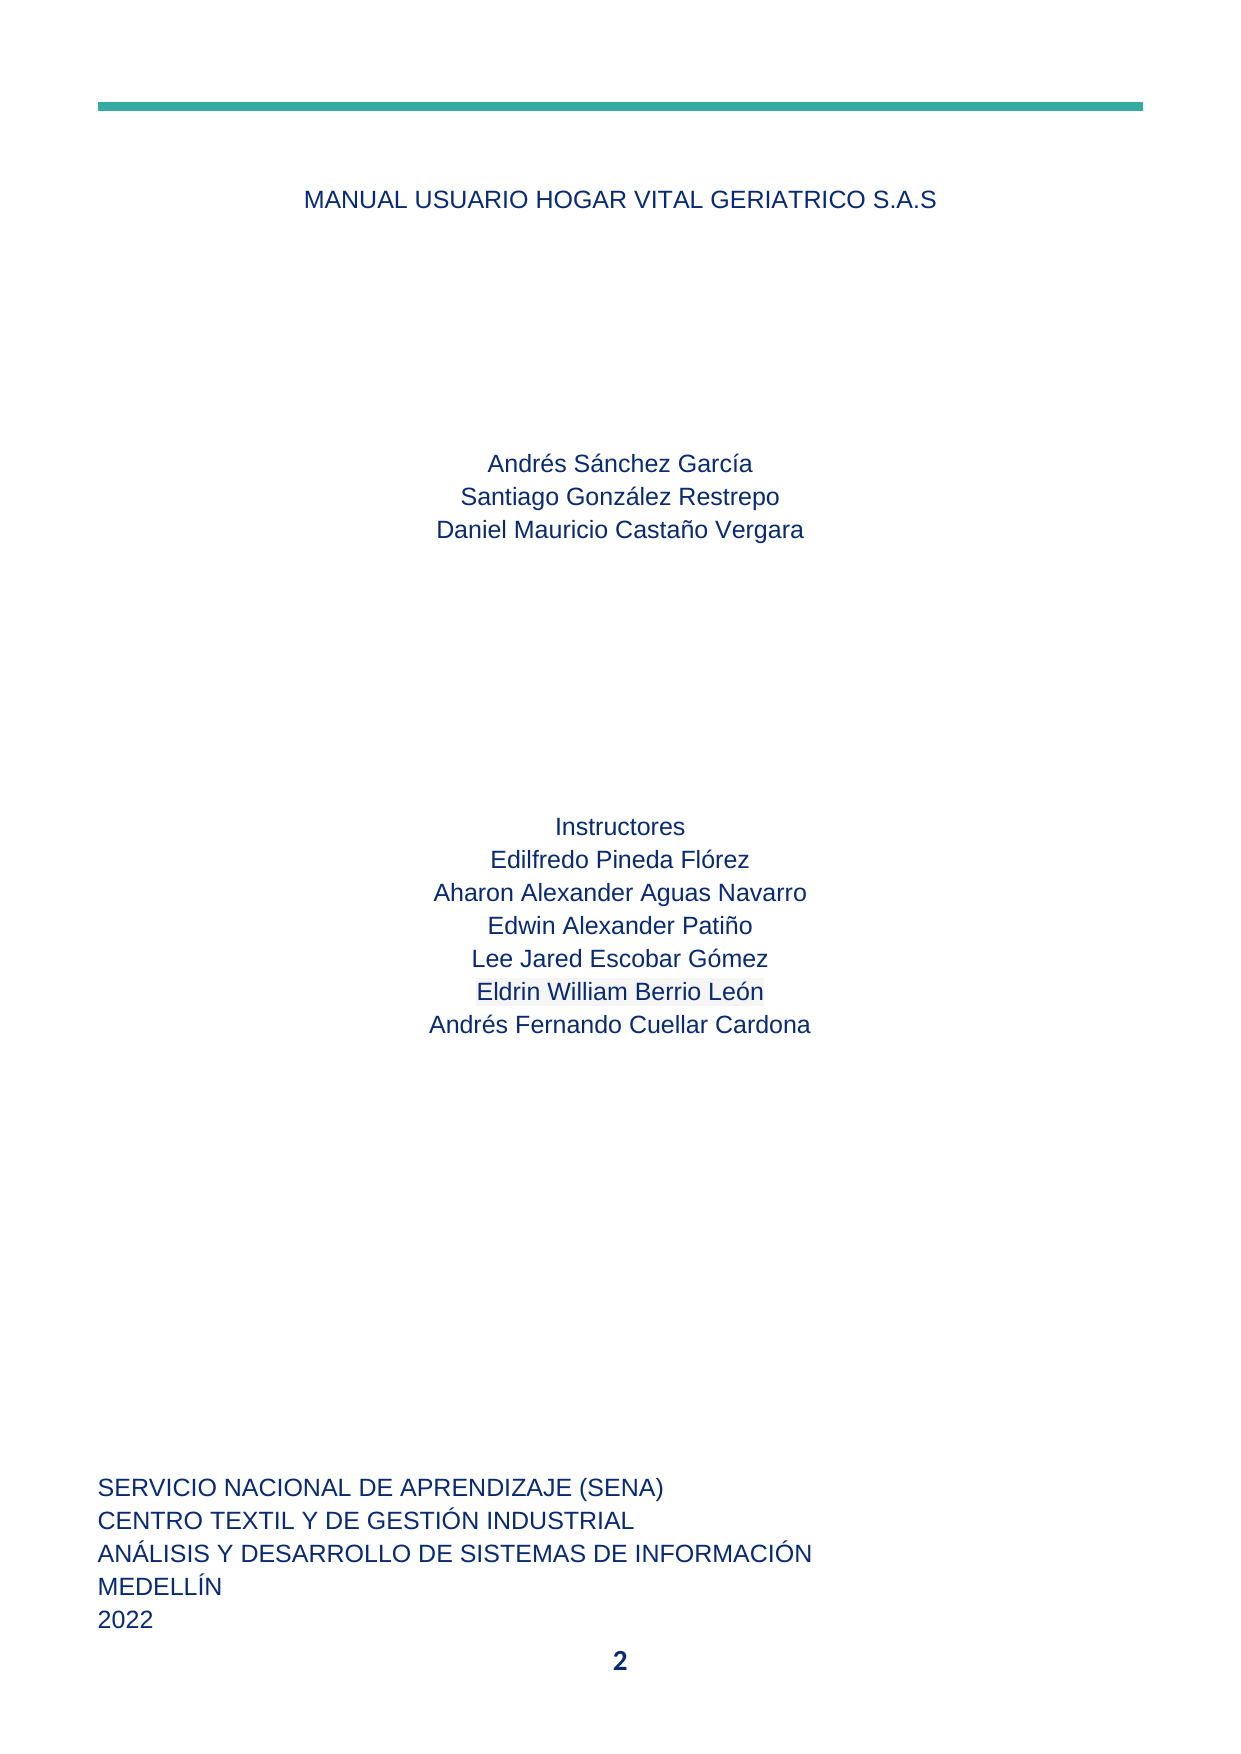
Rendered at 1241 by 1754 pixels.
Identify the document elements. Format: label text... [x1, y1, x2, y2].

text Aharon Alexander Aguas Navarro [97, 878, 1143, 907]
text MANUAL USUARIO HOGAR VITAL GERIATRICO S.A.S [97, 185, 1143, 214]
text CENTRO TEXTIL Y DE GESTIÓN INDUSTRIAL [97, 1506, 1143, 1534]
text SERVICIO NACIONAL DE APRENDIZAJE (SENA) [97, 1473, 1143, 1501]
text Andrés Fernando Cuellar Cardona [97, 1010, 1143, 1039]
text Santiago González Restrepo [97, 482, 1143, 511]
text Edwin Alexander Patiño [97, 911, 1143, 940]
text Lee Jared Escobar Gómez [97, 944, 1143, 973]
text Andrés Sánchez García [97, 449, 1143, 478]
text Instructores [97, 812, 1143, 841]
text Edilfredo Pineda Flórez [97, 845, 1143, 874]
text 2022 [97, 1605, 1143, 1633]
text Daniel Mauricio Castaño Vergara [97, 515, 1143, 544]
text Eldrin William Berrio León [97, 977, 1143, 1006]
text MEDELLÍN [97, 1572, 1143, 1601]
text ANÁLISIS Y DESARROLLO DE SISTEMAS DE INFORMACIÓN [97, 1539, 1143, 1567]
